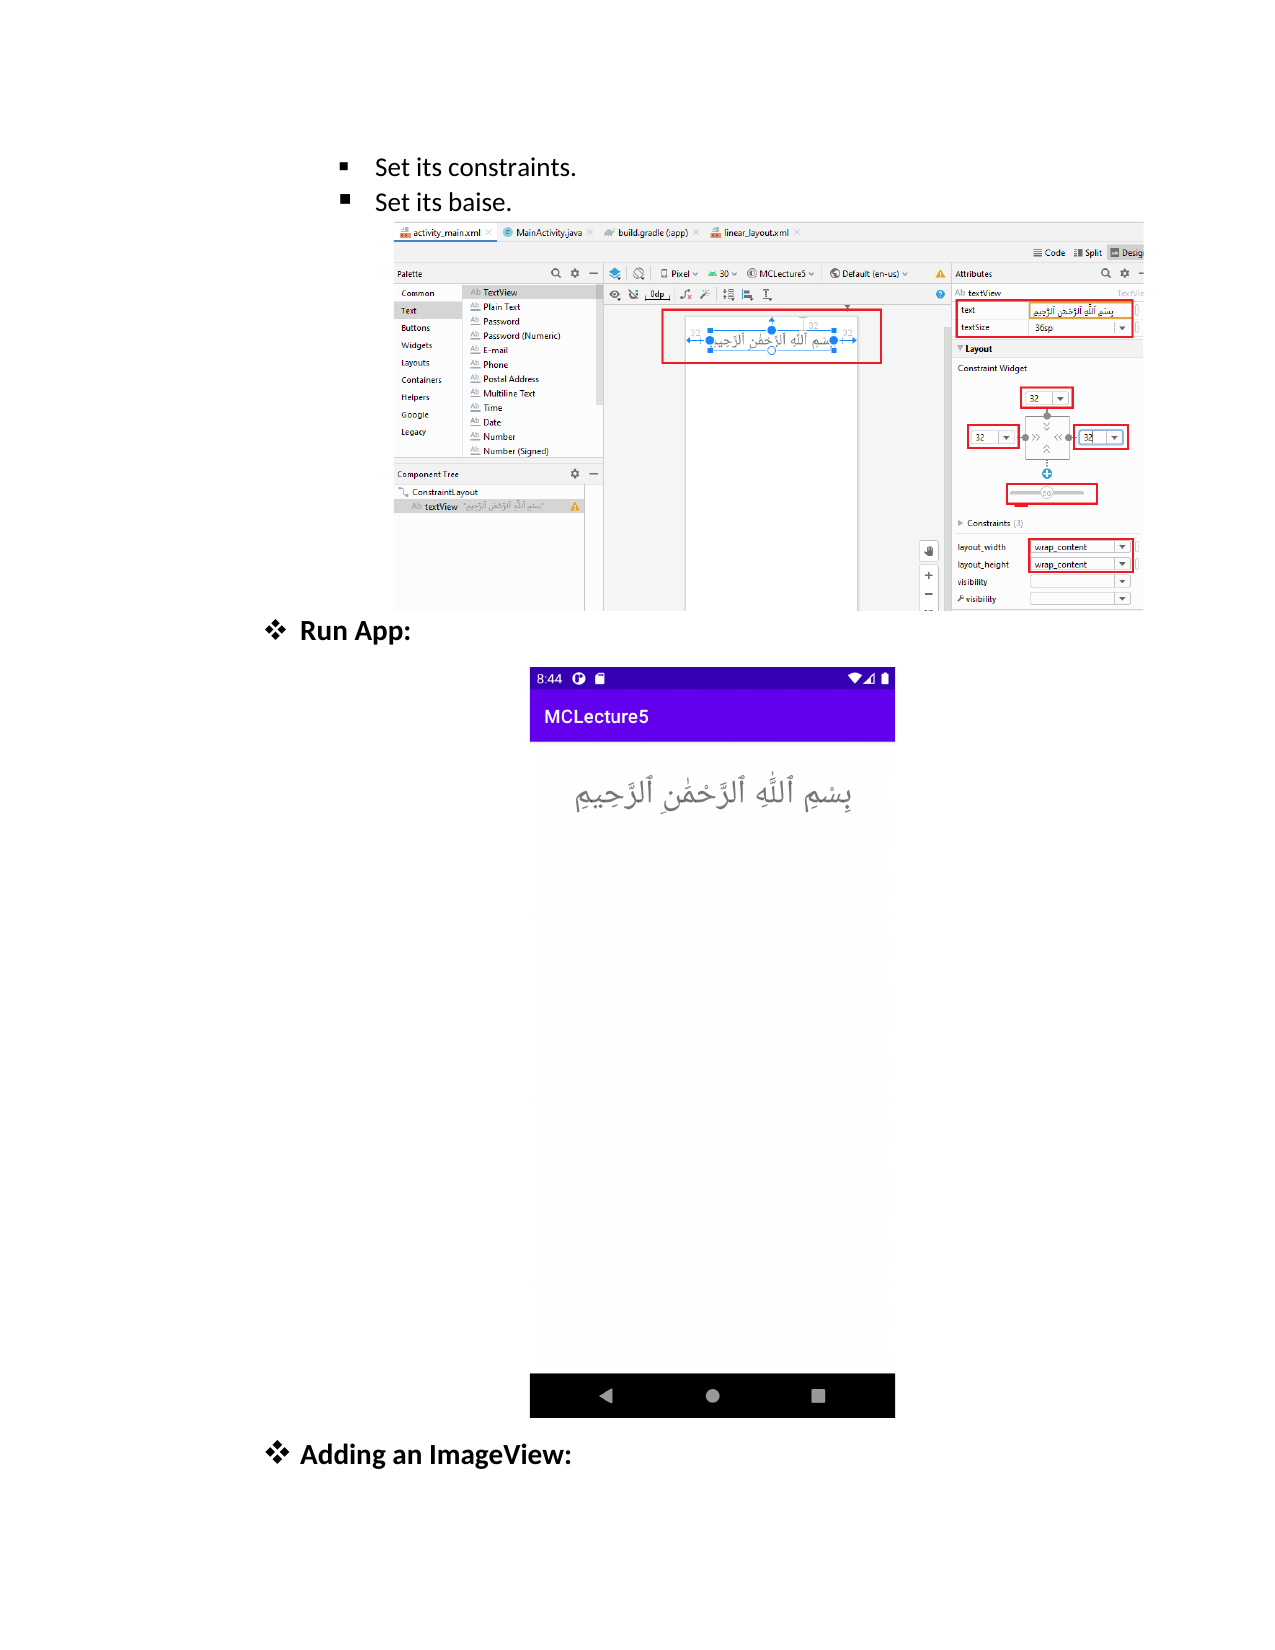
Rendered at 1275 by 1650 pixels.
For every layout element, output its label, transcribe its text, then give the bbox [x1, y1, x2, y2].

list Run App: [262, 612, 1125, 648]
list Set its constraints. [337, 150, 1125, 183]
list Set its baise. [337, 186, 1125, 610]
list Adding an ImageView: [262, 1436, 1125, 1472]
